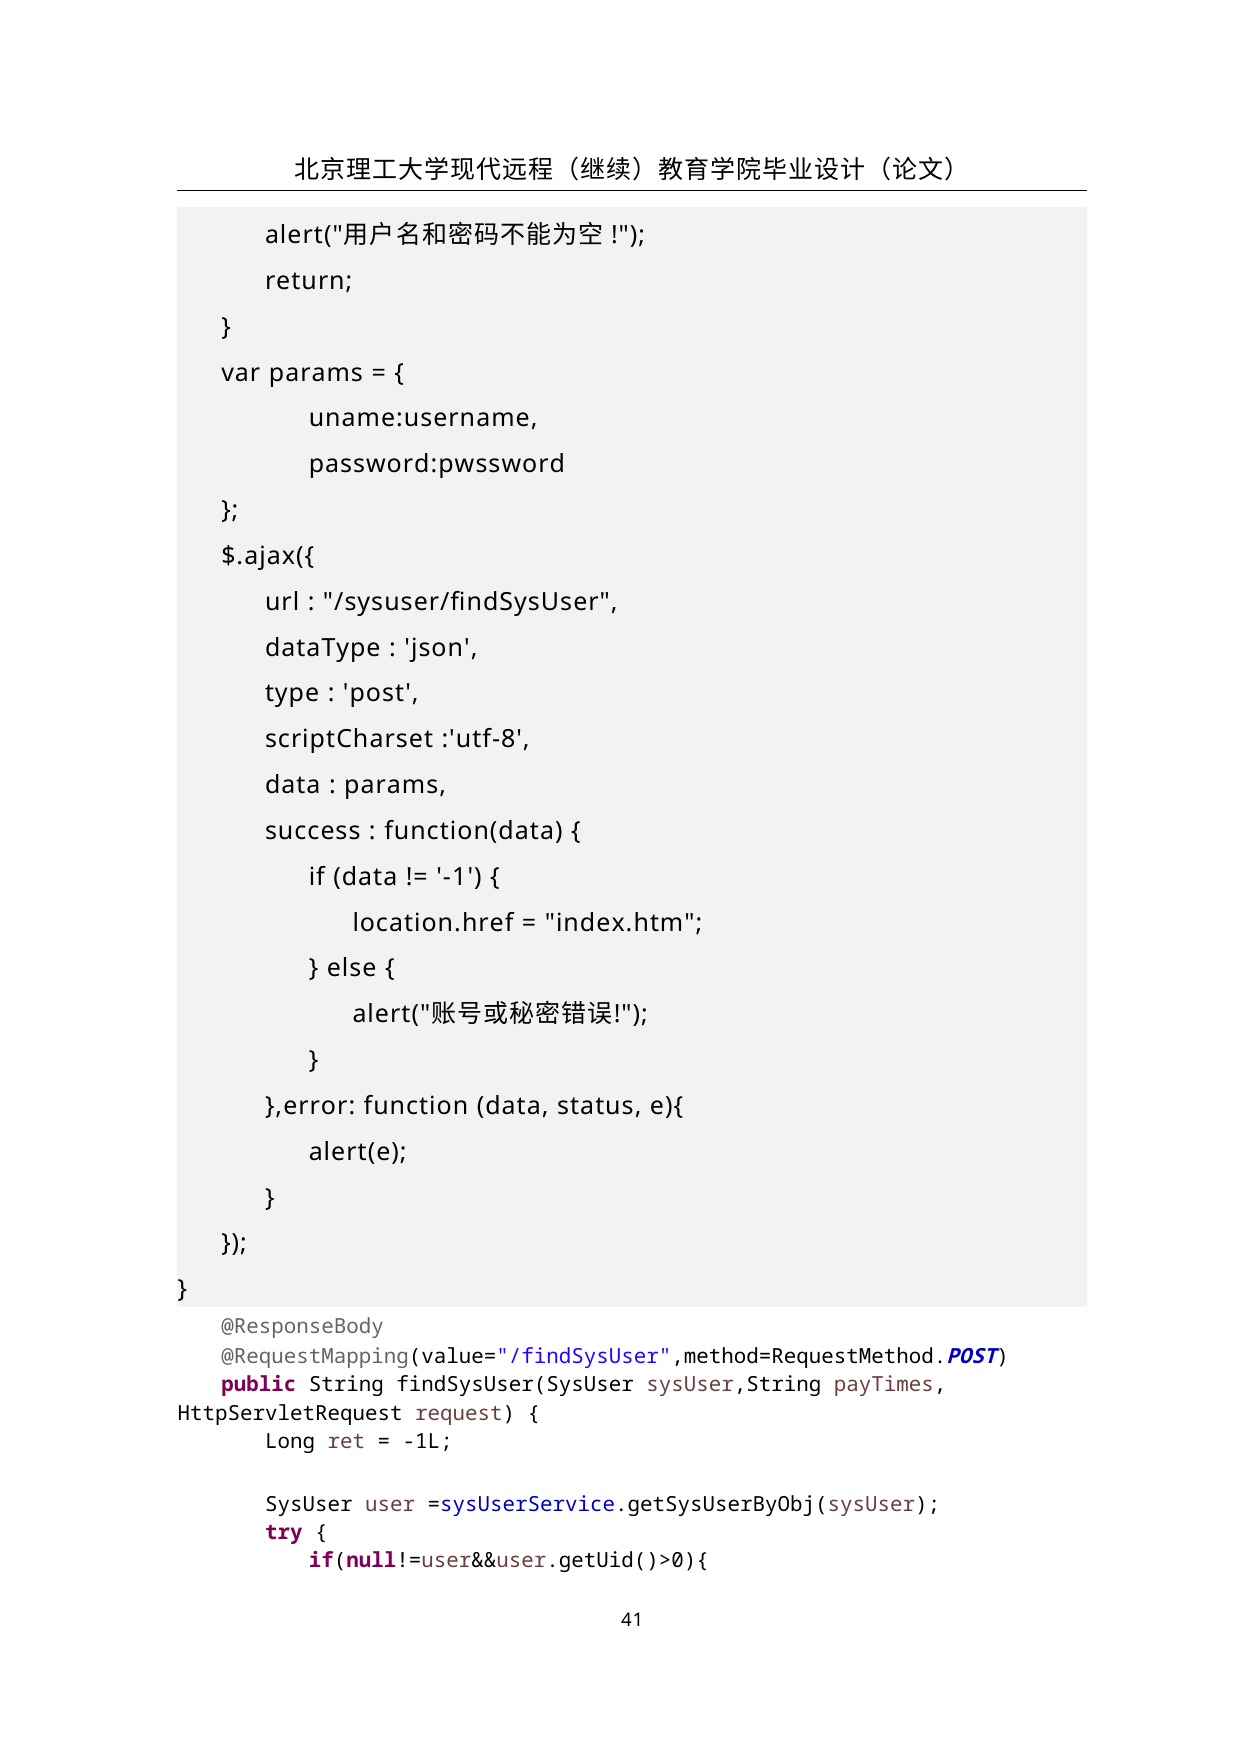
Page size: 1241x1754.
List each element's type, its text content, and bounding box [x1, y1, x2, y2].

text var params = { [177, 344, 1087, 390]
text } [177, 1169, 1087, 1215]
text return; [177, 253, 1087, 298]
text @RequestMapping(value="/findSysUser",method=RequestMethod.POST) [177, 1341, 1087, 1369]
text scriptCharset :'utf-8', [177, 711, 1087, 757]
text }); [177, 1215, 1087, 1261]
text alert("用户名和密码不能为空 !"); [177, 207, 1087, 253]
text password:pwssword [177, 436, 1087, 482]
text try { [177, 1517, 1087, 1546]
text } [177, 1261, 1087, 1307]
text uname:username, [177, 390, 1087, 436]
text data : params, [177, 757, 1087, 803]
text success : function(data) { [177, 803, 1087, 848]
text url : "/sysuser/findSysUser", [177, 573, 1087, 619]
text },error: function (data, status, e){ [177, 1078, 1087, 1123]
text $.ajax({ [177, 528, 1087, 573]
text @ResponseBody [177, 1307, 1087, 1341]
text location.href = "index.htm"; [177, 894, 1087, 940]
text SysUser user =sysUserService.getSysUserByObj(sysUser); [177, 1489, 1087, 1517]
text } [177, 1032, 1087, 1078]
text }; [177, 482, 1087, 528]
text alert(e); [177, 1123, 1087, 1169]
text if(null!=user&&user.getUid()>0){ [177, 1546, 1087, 1574]
text } [177, 298, 1087, 344]
text public String findSysUser(SysUser sysUser,String payTimes, HttpServletRequest request) { [177, 1369, 1087, 1426]
text alert("账号或秘密错误!"); [177, 986, 1087, 1032]
text dataType : 'json', [177, 619, 1087, 665]
text type : 'post', [177, 665, 1087, 711]
text } else { [177, 940, 1087, 986]
text if (data != '-1') { [177, 848, 1087, 894]
text Long ret = -1L; [177, 1426, 1087, 1454]
